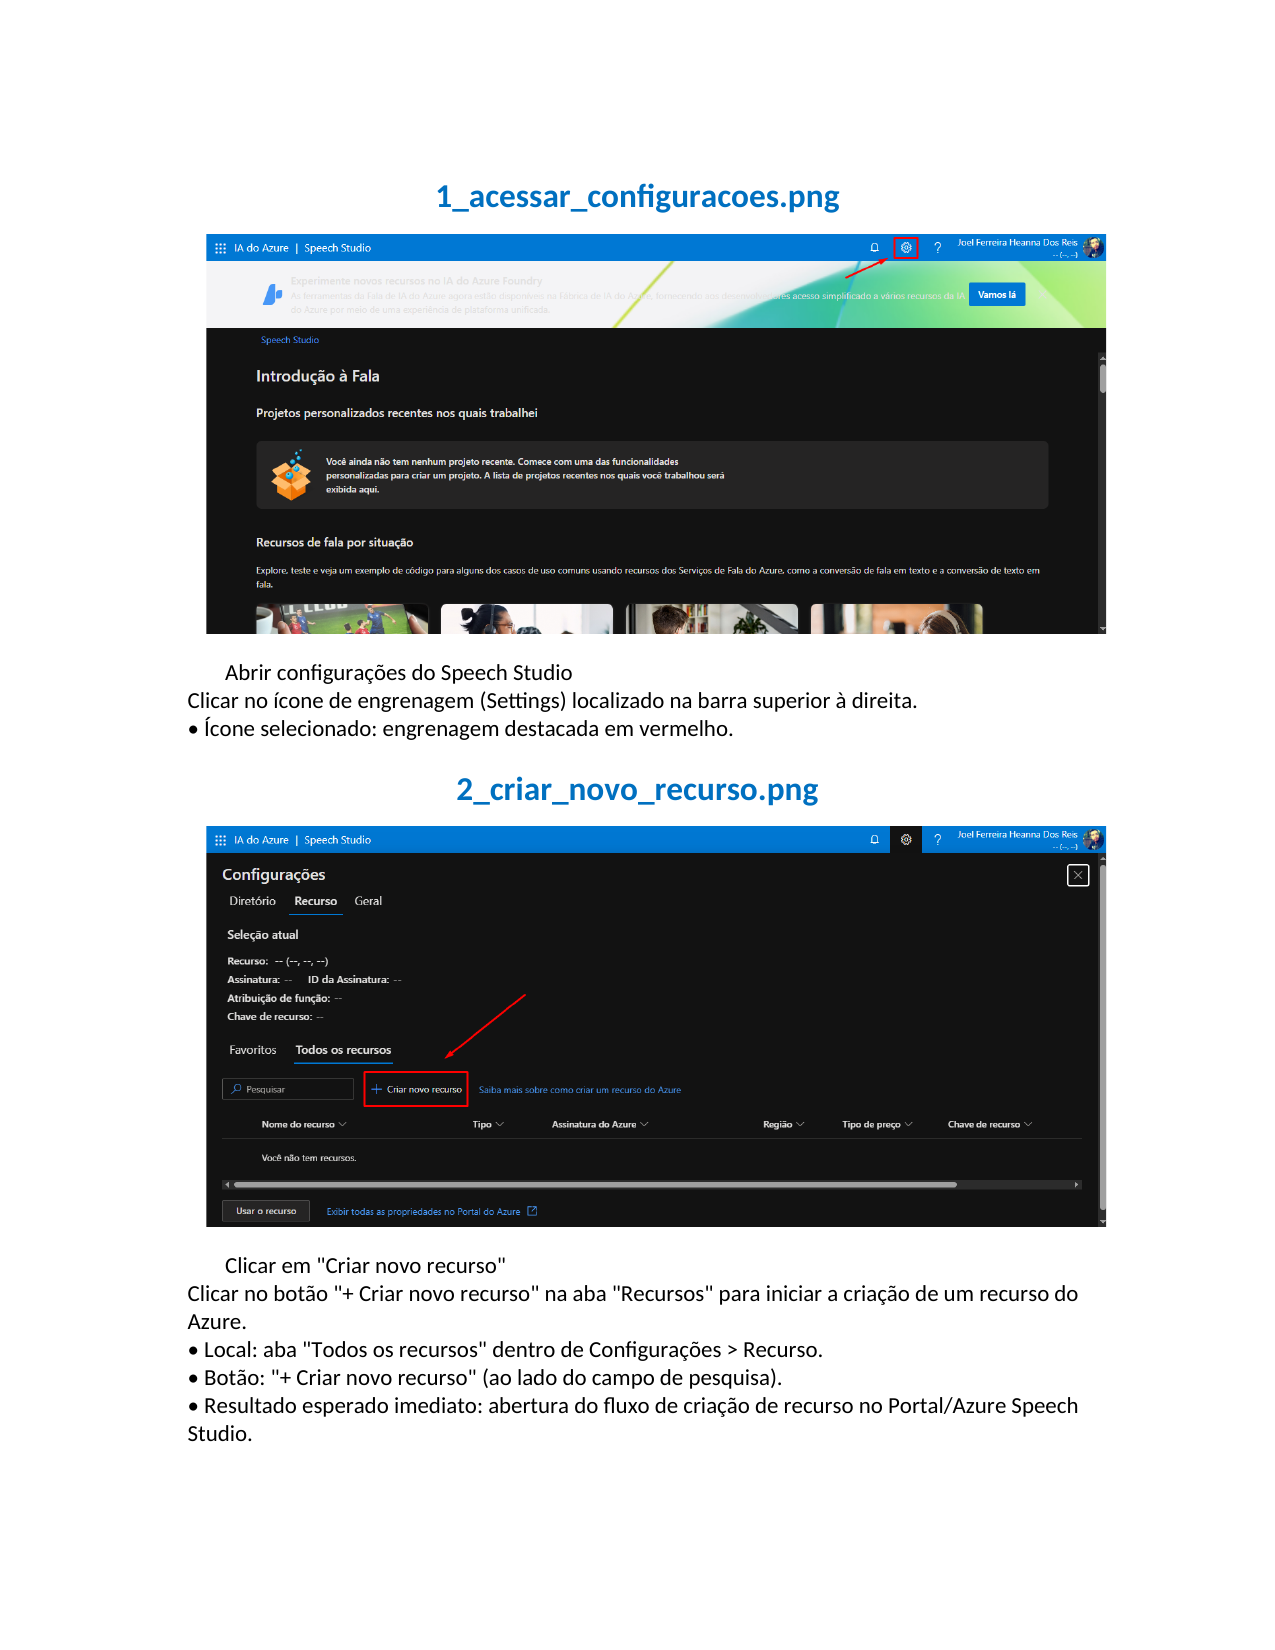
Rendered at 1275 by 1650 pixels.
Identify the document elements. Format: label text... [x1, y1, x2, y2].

text Clicar em "Criar novo recurso" Clicar no botão "+ Criar novo recurso" na aba "Recursos" para iniciar a criação de um recurso do Azure. • Local: aba "Todos os recursos" dentro de Configurações > Recurso. • Botão: "+ Criar novo recurso" (ao lado do campo de pesquisa). • Resultado esperado imediato: abertura do fluxo de criação de recurso no Portal/Azure Speech Studio. [187, 1251, 1087, 1447]
picture [206, 234, 1107, 634]
title 2_criar_novo_recurso.png [187, 768, 1087, 808]
picture [206, 826, 1107, 1227]
title 1_acessar_configuracoes.png [187, 175, 1087, 216]
text Abrir configurações do Speech Studio Clicar no ícone de engrenagem (Settings) localizado na barra superior à direita. • Ícone selecionado: engrenagem destacada em vermelho. [187, 658, 1087, 743]
